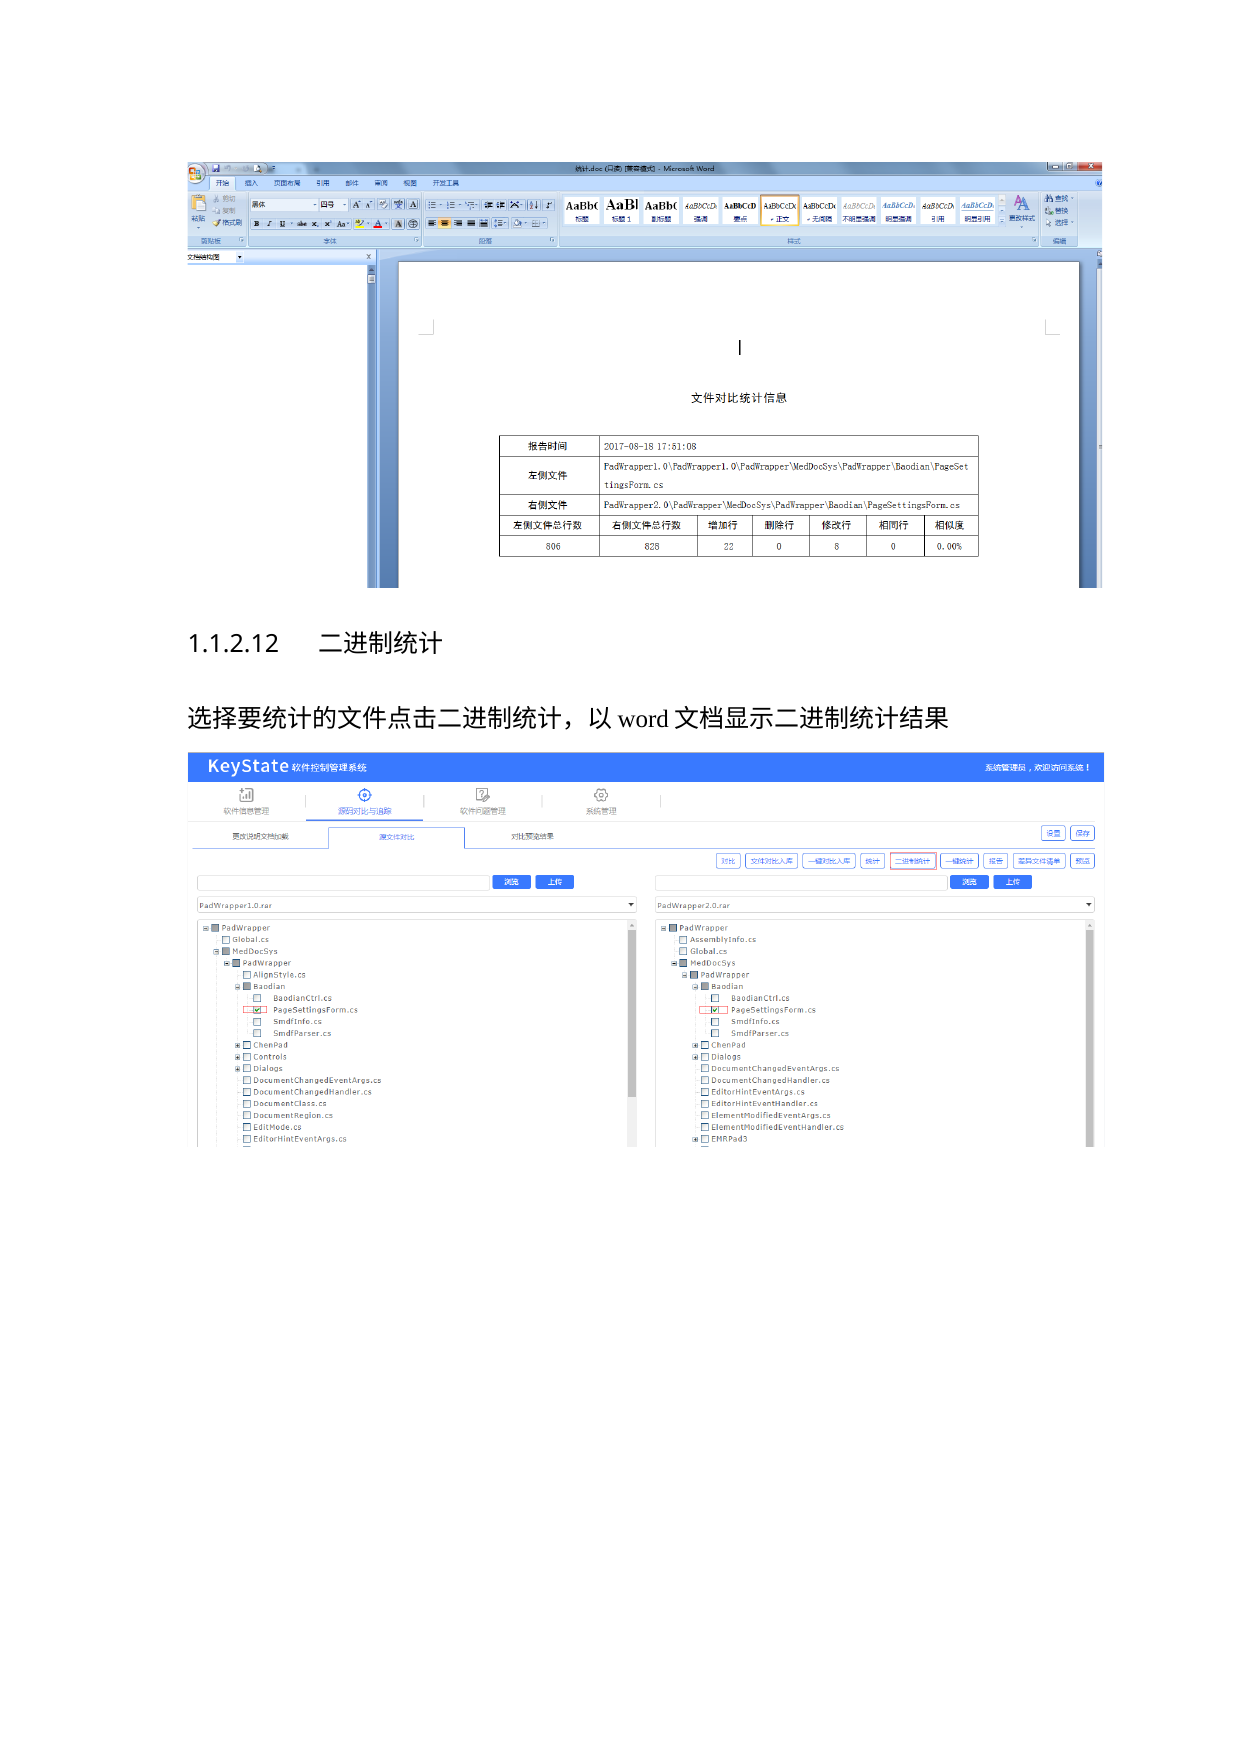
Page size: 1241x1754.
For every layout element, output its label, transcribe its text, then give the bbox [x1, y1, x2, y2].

text 选择要统计的文件点击二进制统计，以word文档显示二进制统计结果 [187, 698, 1053, 734]
picture [187, 752, 1105, 1147]
picture [187, 162, 1103, 588]
subtitle 二进制统计 [187, 609, 1053, 674]
